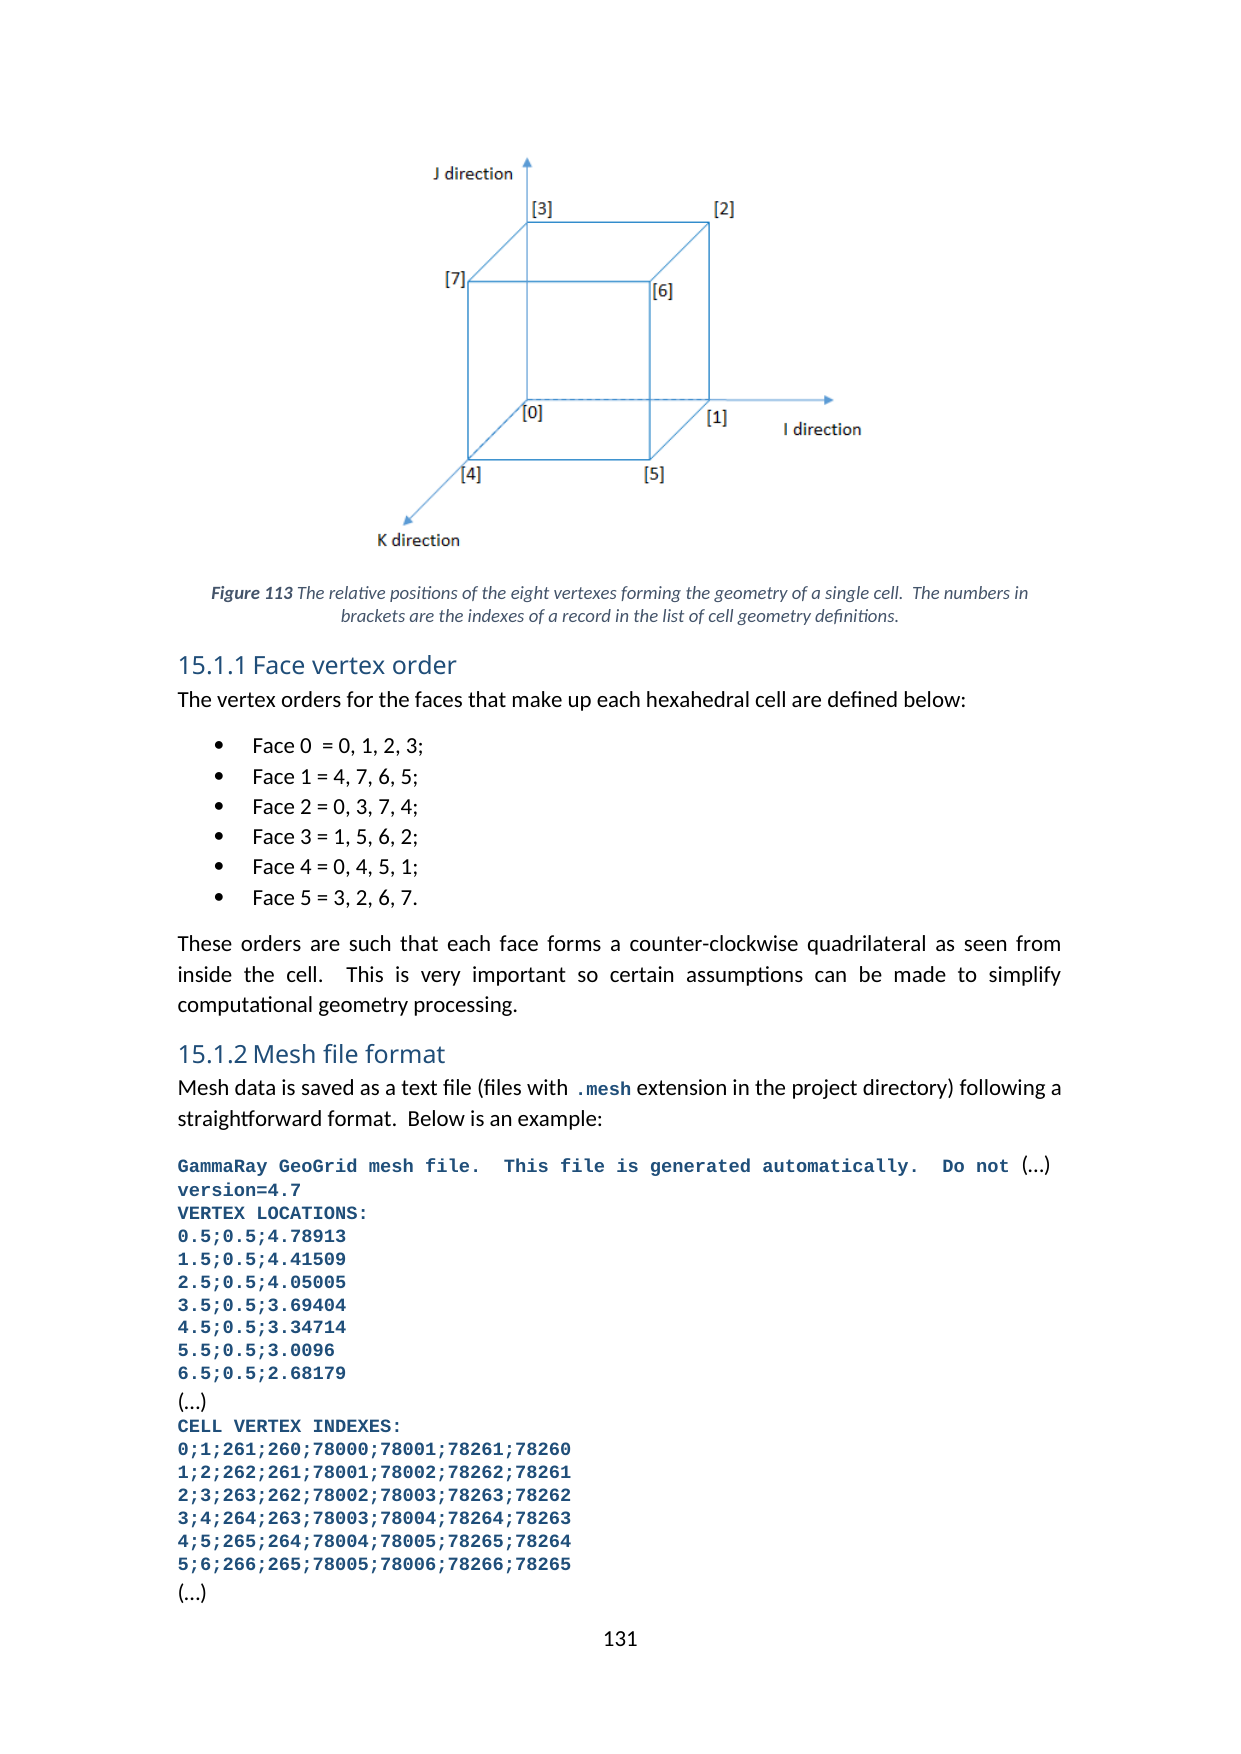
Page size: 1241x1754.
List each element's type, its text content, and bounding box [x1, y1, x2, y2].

subtitle Mesh file format [177, 1037, 1063, 1071]
text (…) [177, 1387, 1063, 1415]
text These orders are such that each face forms a counter-clockwise quadrilateral as seen from inside the cell. This is very important so certain assumptions can be made to simplify computational geometry processing. [177, 929, 1063, 1018]
subtitle Face vertex order [177, 648, 1063, 682]
text 6.5;0.5;2.68179 [177, 1364, 1063, 1385]
text 4;5;265;264;78004;78005;78265;78264 [177, 1532, 1063, 1553]
text 5;6;266;265;78005;78006;78266;78265 [177, 1555, 1063, 1576]
list Face 0 = 0, 1, 2, 3; [215, 732, 1063, 759]
text The vertex orders for the faces that make up each hexahedral cell are defined below: [177, 685, 1063, 713]
text 5.5;0.5;3.0096 [177, 1341, 1063, 1362]
list Face 3 = 1, 5, 6, 2; [215, 822, 1063, 850]
text 2.5;0.5;4.05005 [177, 1272, 1063, 1294]
list Face 2 = 0, 3, 7, 4; [215, 792, 1063, 820]
list Face 5 = 3, 2, 6, 7. [215, 883, 1063, 911]
text 1;2;262;261;78001;78002;78262;78261 [177, 1463, 1063, 1484]
text Figure 113 The relative positions of the eight vertexes forming the geometry of a single cell. The numbers in brackets are the indexes of a record in the list of cell geometry definitions. [177, 581, 1063, 627]
text (…) [177, 1578, 1063, 1606]
text VERTEX LOCATIONS: [177, 1204, 1063, 1225]
text GammaRay GeoGrid mesh file. This file is generated automatically. Do not (…) [177, 1151, 1063, 1179]
text 3.5;0.5;3.69404 [177, 1295, 1063, 1317]
text 3;4;264;263;78003;78004;78264;78263 [177, 1509, 1063, 1530]
text version=4.7 [177, 1181, 1063, 1202]
text Mesh data is saved as a text file (files with .mesh extension in the project directory) following a straightforward format. Below is an example: [177, 1073, 1063, 1132]
text CELL VERTEX INDEXES: [177, 1417, 1063, 1438]
text 0;1;261;260;78000;78001;78261;78260 [177, 1440, 1063, 1461]
list Face 4 = 0, 4, 5, 1; [215, 852, 1063, 880]
text 2;3;263;262;78002;78003;78263;78262 [177, 1486, 1063, 1507]
text 1.5;0.5;4.41509 [177, 1249, 1063, 1271]
text 0.5;0.5;4.78913 [177, 1227, 1063, 1248]
picture [365, 147, 875, 563]
list Face 1 = 4, 7, 6, 5; [215, 762, 1063, 790]
text 4.5;0.5;3.34714 [177, 1318, 1063, 1339]
